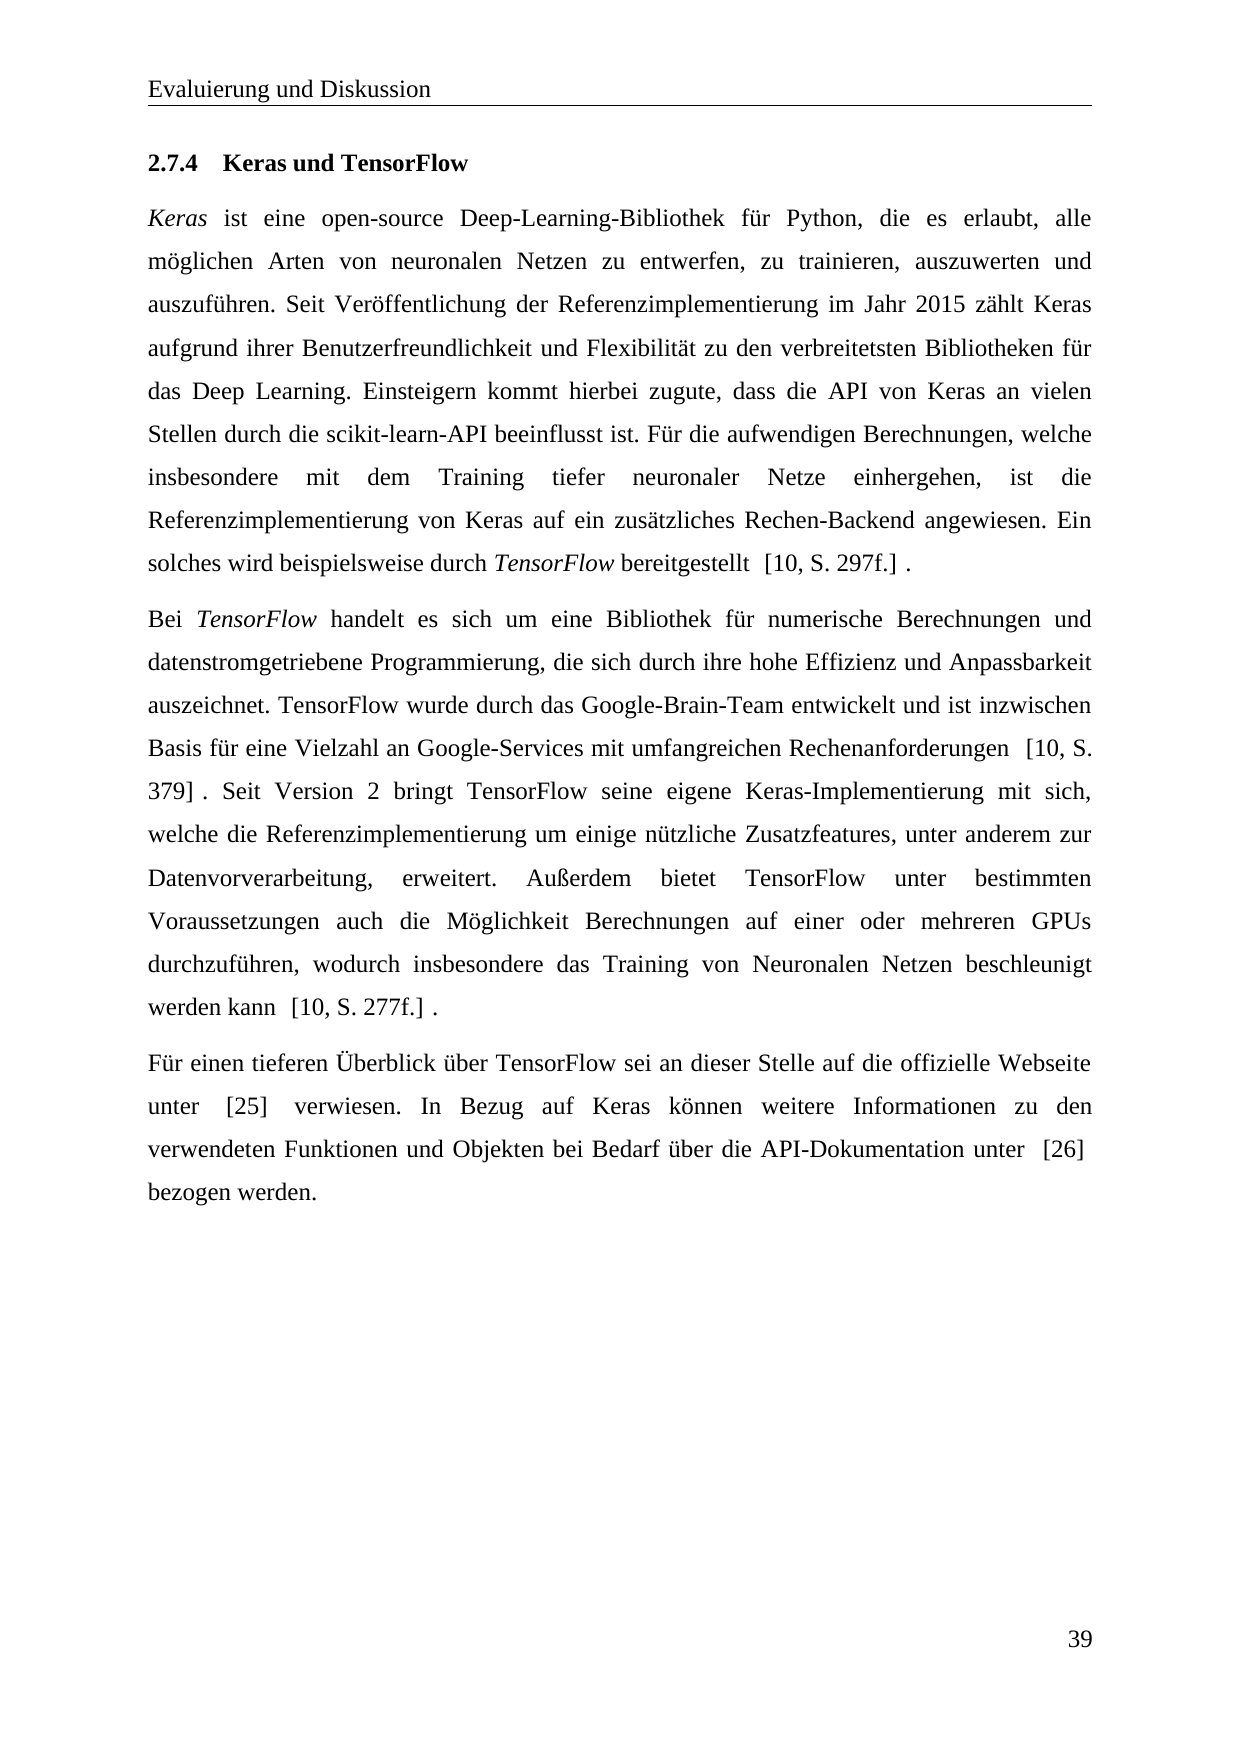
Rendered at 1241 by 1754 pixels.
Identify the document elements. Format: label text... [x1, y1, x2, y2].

subtitle Keras und TensorFlow [148, 148, 1092, 176]
text Für einen tieferen Überblick über TensorFlow sei an dieser Stelle auf die offizielle Webseite unter verwiesen. In Bezug auf Keras können weitere Informationen zu den verwendeten Funktionen und Objekten bei Bedarf über die API-Dokumentation unter bezogen werden. [148, 1048, 1092, 1206]
text Keras ist eine open-source Deep-Learning-Bibliothek für Python, die es erlaubt, alle möglichen Arten von neuronalen Netzen zu entwerfen, zu trainieren, auszuwerten und auszuführen. Seit Veröffentlichung der Referenzimplementierung im Jahr 2015 zählt Keras aufgrund ihrer Benutzerfreundlichkeit und Flexibilität zu den verbreitetsten Bibliotheken für das Deep Learning. Einsteigern kommt hierbei zugute, dass die API von Keras an vielen Stellen durch die scikit-learn-API beeinflusst ist. Für die aufwendigen Berechnungen, welche insbesondere mit dem Training tiefer neuronaler Netze einhergehen, ist die Referenzimplementierung von Keras auf ein zusätzliches Rechen-Backend angewiesen. Ein solches wird beispielsweise durch TensorFlow bereitgestellt . [148, 203, 1092, 577]
text Bei TensorFlow handelt es sich um eine Bibliothek für numerische Berechnungen und datenstromgetriebene Programmierung, die sich durch ihre hohe Effizienz und Anpassbarkeit auszeichnet. TensorFlow wurde durch das Google-Brain-Team entwickelt und ist inzwischen Basis für eine Vielzahl an Google-Services mit umfangreichen Rechenanforderungen . Seit Version 2 bringt TensorFlow seine eigene Keras-Implementierung mit sich, welche die Referenzimplementierung um einige nützliche Zusatzfeatures, unter anderem zur Datenvorverarbeitung, erweitert. Außerdem bietet TensorFlow unter bestimmten Voraussetzungen auch die Möglichkeit Berechnungen auf einer oder mehreren GPUs durchzuführen, wodurch insbesondere das Training von Neuronalen Netzen beschleunigt werden kann . [148, 604, 1092, 1021]
